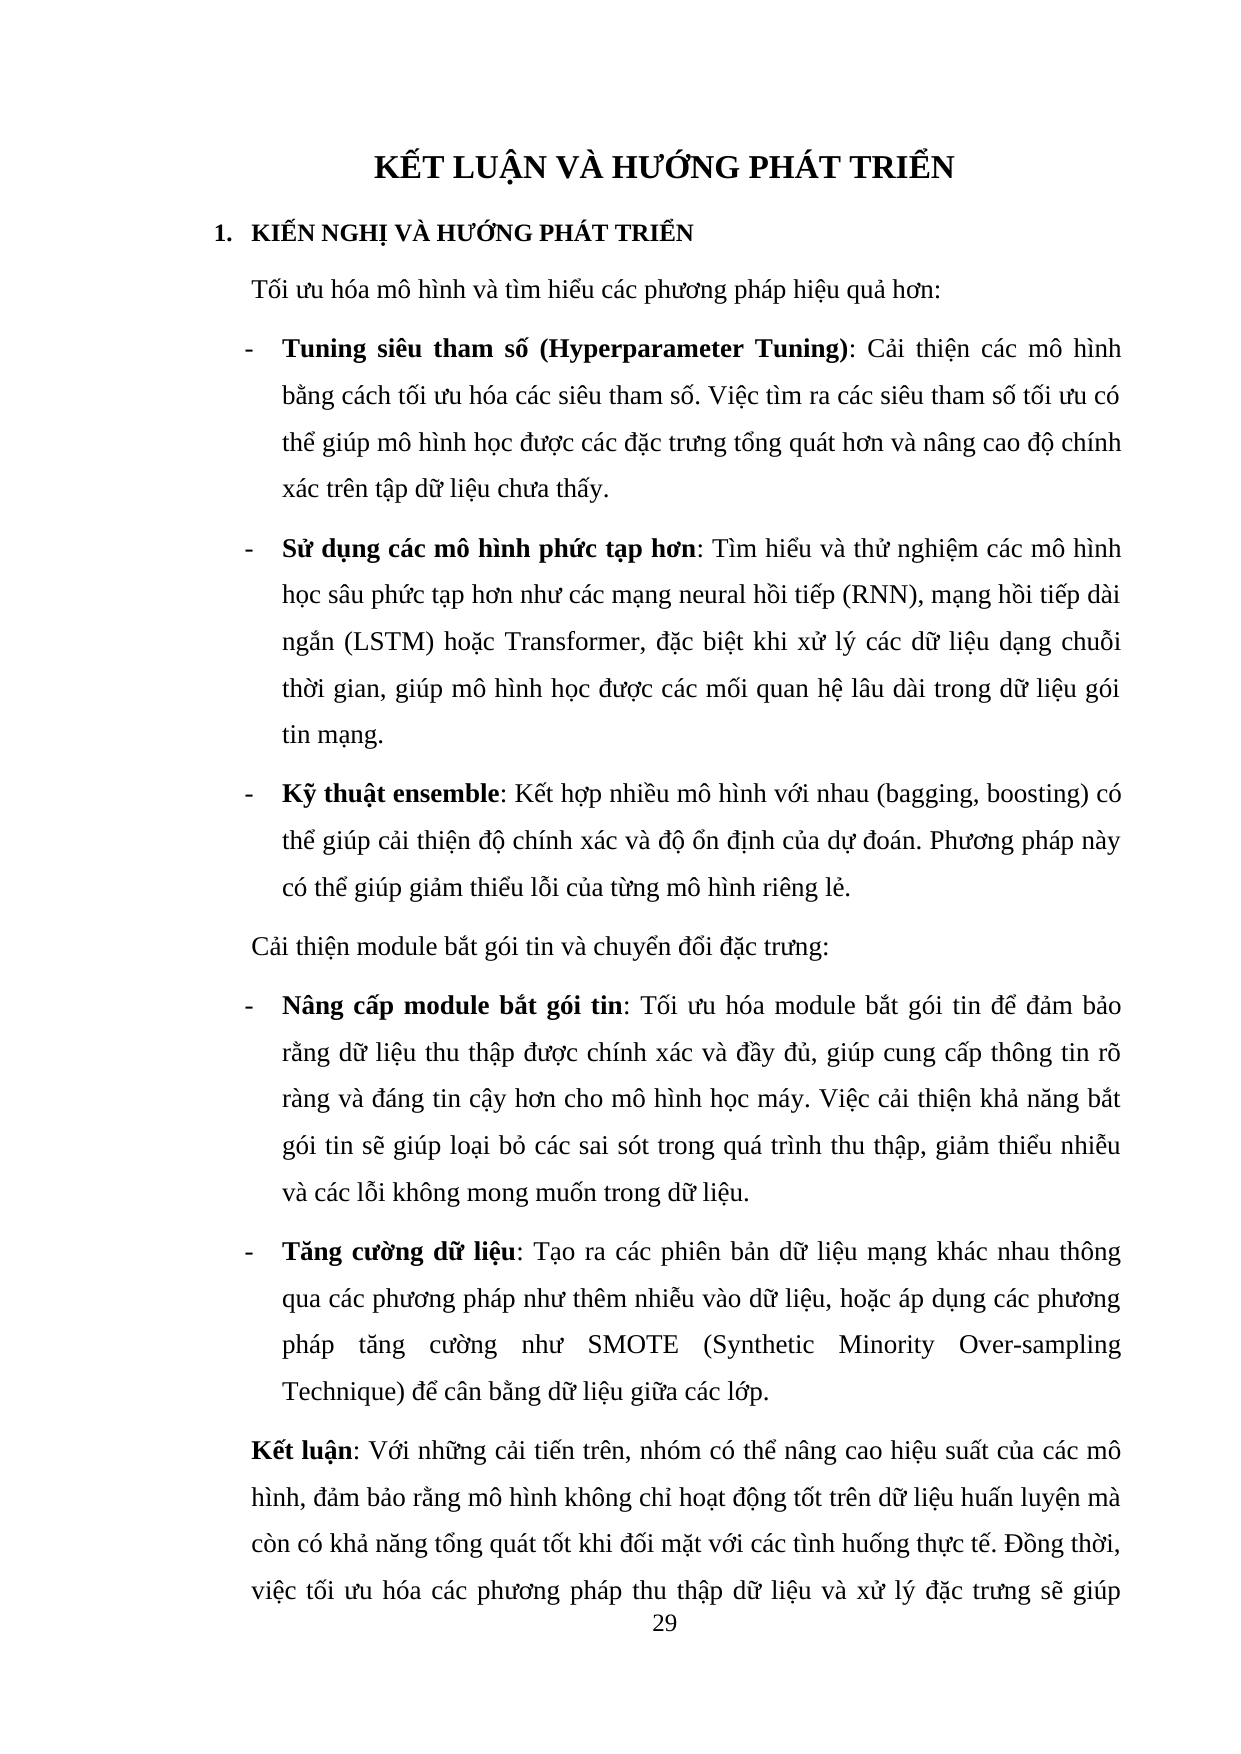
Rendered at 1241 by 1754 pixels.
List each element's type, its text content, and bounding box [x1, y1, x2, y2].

list Sử dụng các mô hình phức tạp hơn: Tìm hiểu và thử nghiệm các mô hình học sâu phức tạp hơn như các mạng neural hồi tiếp (RNN), mạng hồi tiếp dài ngắn (LSTM) hoặc Transformer, đặc biệt khi xử lý các dữ liệu dạng chuỗi thời gian, giúp mô hình học được các mối quan hệ lâu dài trong dữ liệu gói tin mạng. [244, 532, 1122, 749]
list Nâng cấp module bắt gói tin: Tối ưu hóa module bắt gói tin để đảm bảo rằng dữ liệu thu thập được chính xác và đầy đủ, giúp cung cấp thông tin rõ ràng và đáng tin cậy hơn cho mô hình học máy. Việc cải thiện khả năng bắt gói tin sẽ giúp loại bỏ các sai sót trong quá trình thu thập, giảm thiểu nhiễu và các lỗi không mong muốn trong dữ liệu. [244, 989, 1122, 1207]
list Kỹ thuật ensemble: Kết hợp nhiều mô hình với nhau (bagging, boosting) có thể giúp cải thiện độ chính xác và độ ổn định của dự đoán. Phương pháp này có thể giúp giảm thiểu lỗi của từng mô hình riêng lẻ. [244, 777, 1122, 902]
text Tối ưu hóa mô hình và tìm hiểu các phương pháp hiệu quả hơn: [251, 273, 1122, 304]
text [251, 1434, 1122, 1605]
text Cải thiện module bắt gói tin và chuyển đổi đặc trưng: [251, 930, 1122, 961]
list Tăng cường dữ liệu: Tạo ra các phiên bản dữ liệu mạng khác nhau thông qua các phương pháp như thêm nhiễu vào dữ liệu, hoặc áp dụng các phương pháp tăng cường như SMOTE (Synthetic Minority Over-sampling Technique) để cân bằng dữ liệu giữa các lớp. [244, 1235, 1122, 1406]
list KIẾN NGHỊ VÀ HƯỚNG PHÁT TRIỂN [214, 218, 1122, 246]
text KẾT LUẬN VÀ HƯỚNG PHÁT TRIỂN [207, 148, 1122, 186]
list Tuning siêu tham số (Hyperparameter Tuning): Cải thiện các mô hình bằng cách tối ưu hóa các siêu tham số. Việc tìm ra các siêu tham số tối ưu có thể giúp mô hình học được các đặc trưng tổng quát hơn và nâng cao độ chính xác trên tập dữ liệu chưa thấy. [244, 332, 1122, 504]
